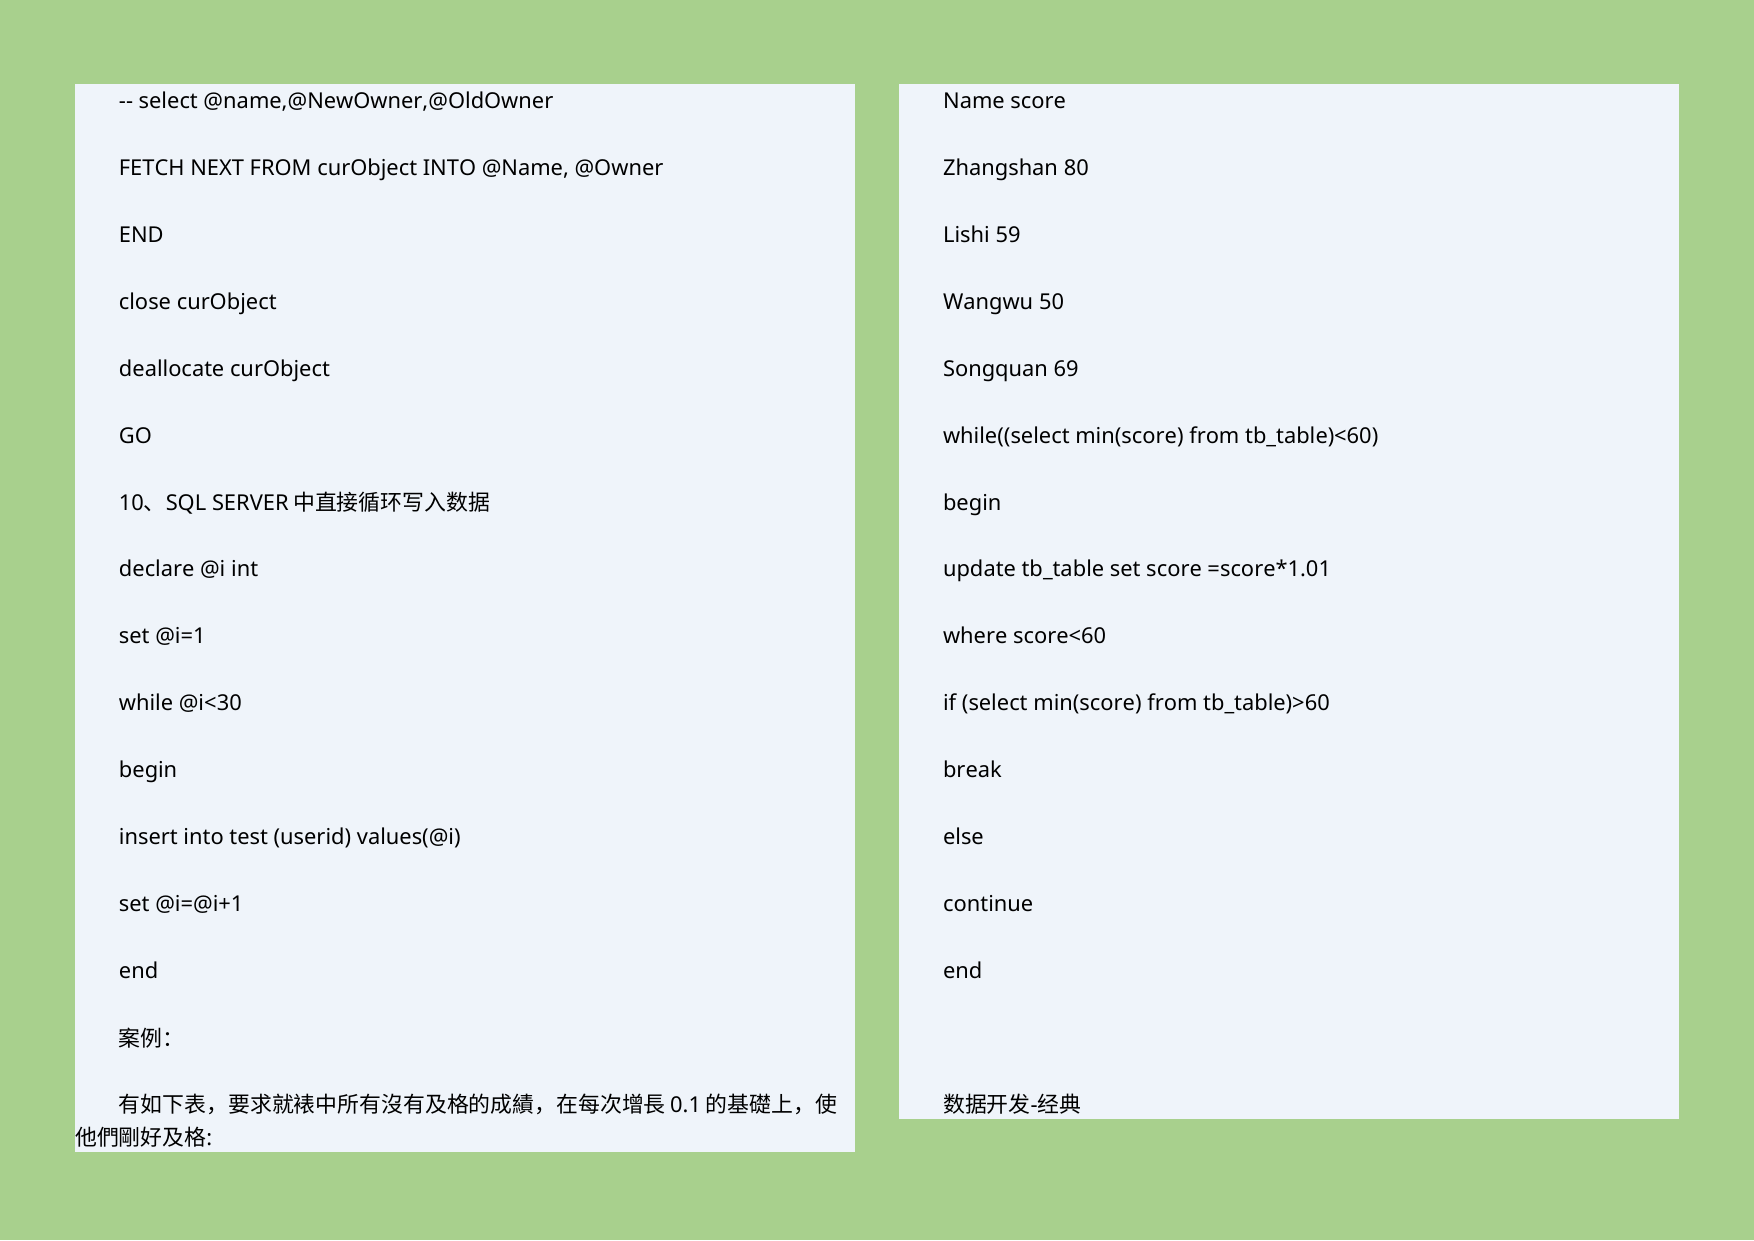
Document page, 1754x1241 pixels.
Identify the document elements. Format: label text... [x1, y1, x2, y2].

text set @i=1 [75, 619, 855, 651]
text end [75, 953, 855, 986]
text FETCH NEXT FROM curObject INTO @Name, @Owner [75, 151, 855, 183]
text 案例： [75, 1020, 855, 1053]
text 数据开发-经典 [899, 1087, 1679, 1119]
text Name score [899, 84, 1679, 116]
text else [899, 819, 1679, 852]
text break [899, 753, 1679, 785]
text Songquan 69 [899, 351, 1679, 384]
text where score<60 [899, 619, 1679, 651]
text Lishi 59 [899, 218, 1679, 250]
text set @i=@i+1 [75, 886, 855, 919]
text end [899, 953, 1679, 986]
text Wangwu 50 [899, 284, 1679, 317]
text insert into test (userid) values(@i) [75, 819, 855, 852]
text GO [75, 418, 855, 451]
text begin [899, 485, 1679, 518]
text -- select @name,@NewOwner,@OldOwner [75, 84, 855, 116]
text declare @i int [75, 552, 855, 584]
text if (select min(score) from tb_table)>60 [899, 686, 1679, 718]
text while((select min(score) from tb_table)<60) [899, 418, 1679, 451]
text close curObject [75, 284, 855, 317]
text begin [75, 753, 855, 785]
text END [75, 218, 855, 250]
text 有如下表，要求就裱中所有沒有及格的成績，在每次增長0.1的基礎上，使他們剛好及格: [75, 1087, 855, 1152]
text deallocate curObject [75, 351, 855, 384]
text continue [899, 886, 1679, 919]
text 10、SQL SERVER中直接循环写入数据 [75, 485, 855, 518]
text while @i<30 [75, 686, 855, 718]
text Zhangshan 80 [899, 151, 1679, 183]
text update tb_table set score =score*1.01 [899, 552, 1679, 584]
